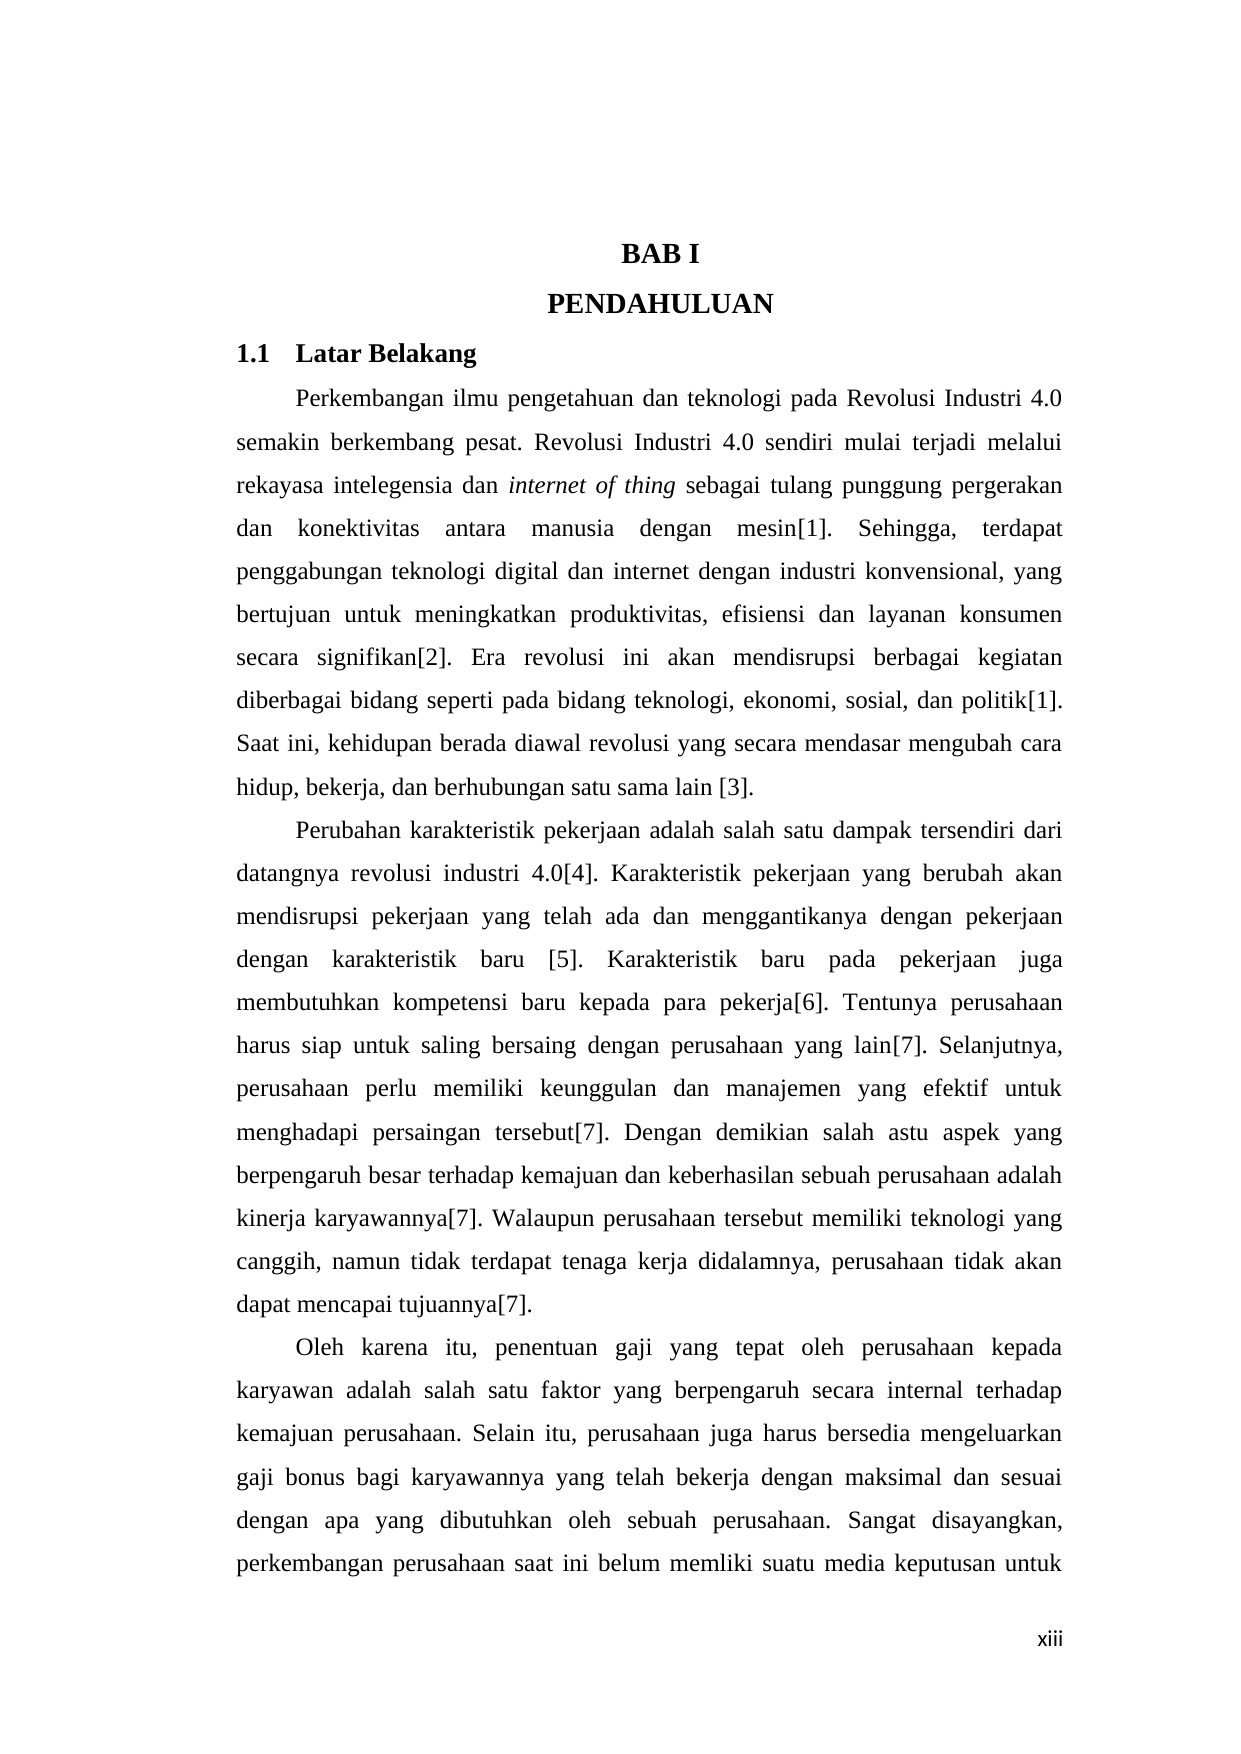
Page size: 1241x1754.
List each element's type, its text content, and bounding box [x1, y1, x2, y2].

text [236, 1332, 1063, 1577]
subtitle PENDAHULUAN [258, 287, 1063, 320]
subtitle Latar Belakang [236, 337, 1063, 368]
text Perkembangan ilmu pengetahuan dan teknologi pada Revolusi Industri 4.0 semakin berkembang pesat. Revolusi Industri 4.0 sendiri mulai terjadi melalui rekayasa intelegensia dan internet of thing sebagai tulang punggung pergerakan dan konektivitas antara manusia dengan mesin. Sehingga, terdapat penggabungan teknologi digital dan internet dengan industri konvensional, yang bertujuan untuk meningkatkan produktivitas, efisiensi dan layanan konsumen secara signifikan. Era revolusi ini akan mendisrupsi berbagai kegiatan diberbagai bidang seperti pada bidang teknologi, ekonomi, sosial, dan politik. Saat ini, kehidupan berada diawal revolusi yang secara mendasar mengubah cara hidup, bekerja, dan berhubungan satu sama lain . [236, 383, 1063, 800]
text Perubahan karakteristik pekerjaan adalah salah satu dampak tersendiri dari datangnya revolusi industri 4.0. Karakteristik pekerjaan yang berubah akan mendisrupsi pekerjaan yang telah ada dan menggantikanya dengan pekerjaan dengan karakteristik baru . Karakteristik baru pada pekerjaan juga membutuhkan kompetensi baru kepada para pekerja. Tentunya perusahaan harus siap untuk saling bersaing dengan perusahaan yang lain. Selanjutnya, perusahaan perlu memiliki keunggulan dan manajemen yang efektif untuk menghadapi persaingan tersebut. Dengan demikian salah astu aspek yang berpengaruh besar terhadap kemajuan dan keberhasilan sebuah perusahaan adalah kinerja karyawannya. Walaupun perusahaan tersebut memiliki teknologi yang canggih, namun tidak terdapat tenaga kerja didalamnya, perusahaan tidak akan dapat mencapai tujuannya. [236, 815, 1063, 1318]
subtitle BAB I [258, 236, 1063, 270]
